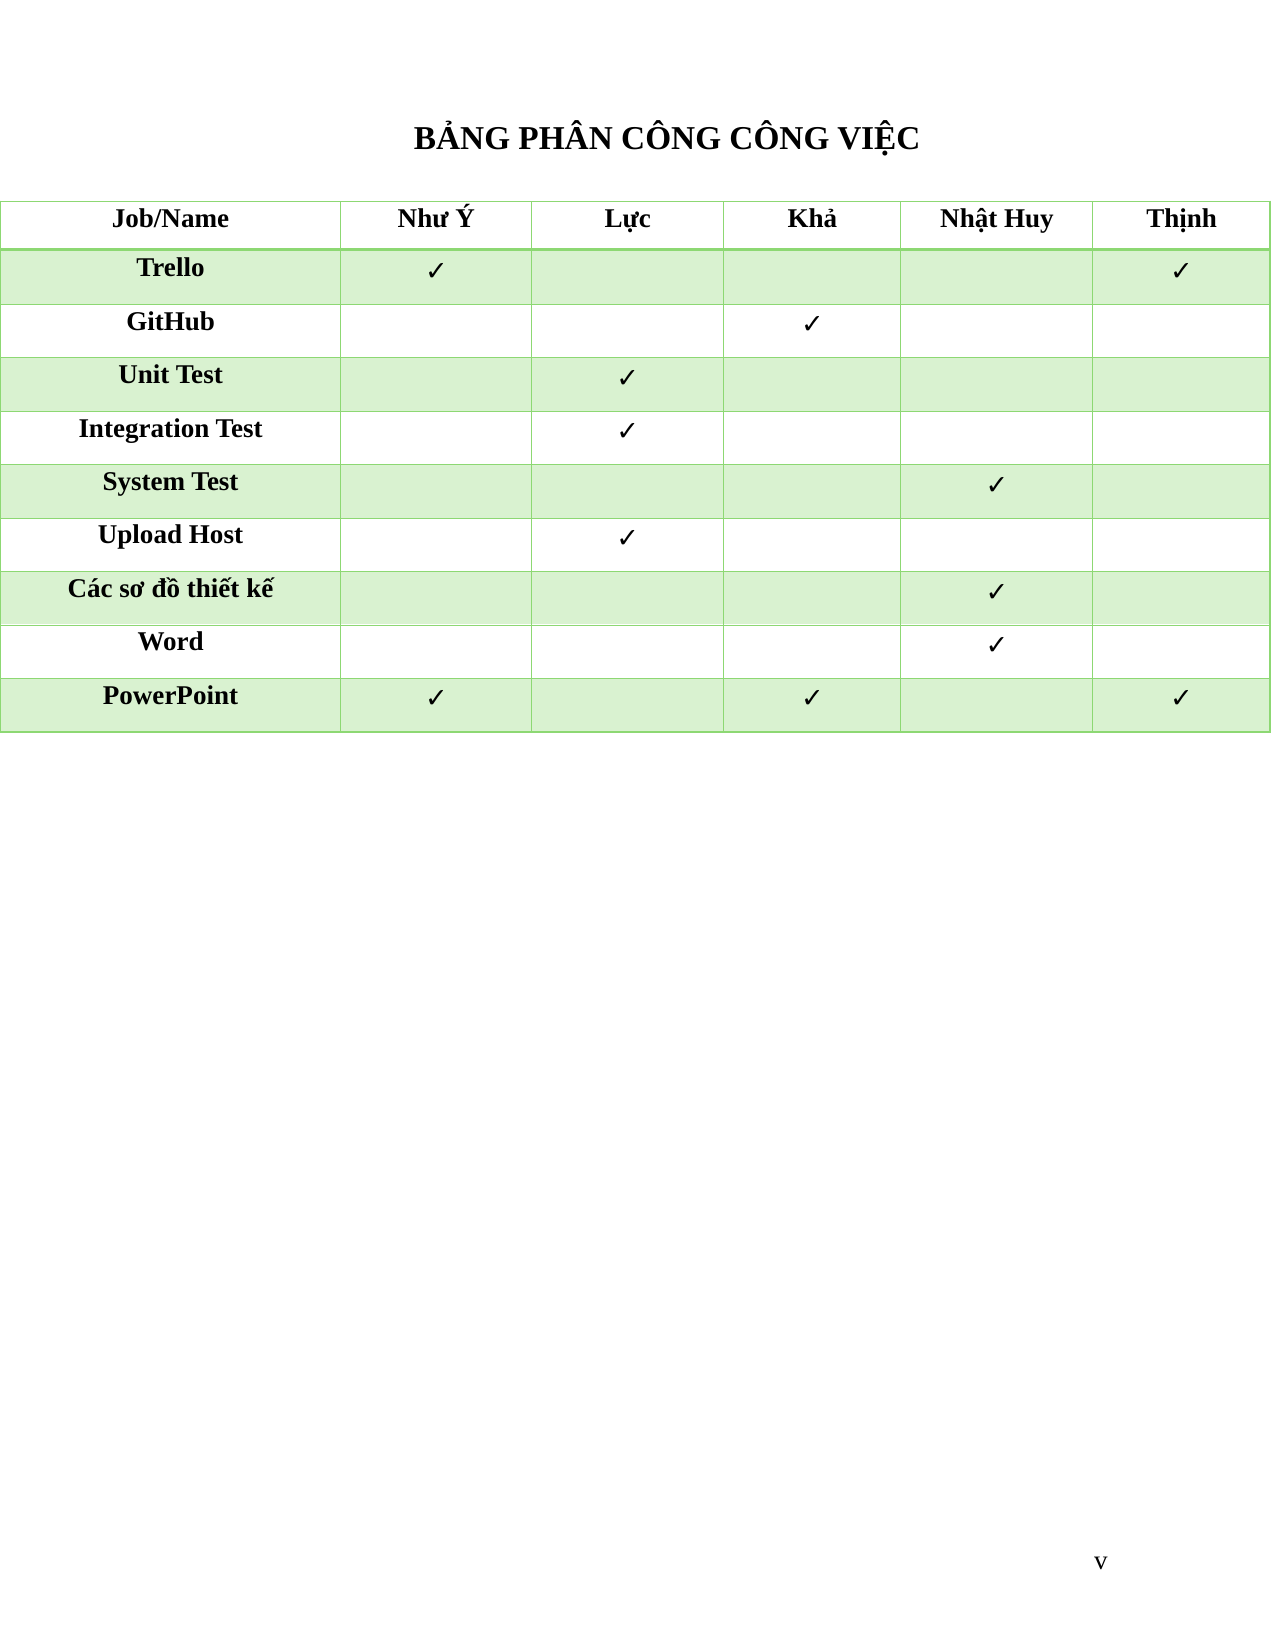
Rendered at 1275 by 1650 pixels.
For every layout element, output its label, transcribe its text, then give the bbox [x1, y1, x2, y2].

table_cell Unit Test [1, 358, 340, 411]
table_cell [1093, 572, 1269, 624]
table_cell [1093, 626, 1269, 678]
table_cell [341, 465, 531, 518]
table_header Nhật Huy [901, 202, 1092, 248]
table_cell [341, 412, 531, 464]
table_cell [532, 572, 723, 624]
table_cell ✓ [532, 412, 723, 464]
table_header Job/Name [1, 202, 340, 248]
table_cell ✓ [901, 465, 1092, 518]
table_cell [341, 519, 531, 571]
table_header Thịnh [1093, 202, 1269, 248]
table_cell [724, 626, 900, 678]
table_cell [901, 358, 1092, 411]
table_cell [1093, 519, 1269, 571]
table_cell GitHub [1, 305, 340, 357]
table_cell Integration Test [1, 412, 340, 464]
table_cell System Test [1, 465, 340, 518]
table_cell ✓ [724, 679, 900, 731]
table_cell [901, 679, 1092, 731]
table_cell [532, 679, 723, 731]
table_cell [901, 305, 1092, 357]
table_cell [724, 412, 900, 464]
table_cell [1093, 358, 1269, 411]
table_cell ✓ [341, 679, 531, 731]
table_cell Upload Host [1, 519, 340, 571]
table_cell [724, 358, 900, 411]
table_cell [341, 358, 531, 411]
table_cell [724, 465, 900, 518]
table_cell [341, 572, 531, 624]
table_cell ✓ [901, 626, 1092, 678]
table_cell [532, 465, 723, 518]
table_cell Word [1, 626, 340, 678]
table_cell ✓ [532, 358, 723, 411]
table_cell [341, 626, 531, 678]
table_cell [724, 251, 900, 304]
table_cell [1093, 305, 1269, 357]
table_cell [341, 305, 531, 357]
table_cell [532, 251, 723, 304]
table_cell [532, 305, 723, 357]
table_header Như Ý [341, 202, 531, 248]
table_cell PowerPoint [1, 679, 340, 731]
table_cell [1093, 412, 1269, 464]
table_cell ✓ [901, 572, 1092, 624]
table_cell [901, 412, 1092, 464]
text BẢNG PHÂN CÔNG CÔNG VIỆC [177, 118, 1157, 156]
table_cell [901, 519, 1092, 571]
table_cell [724, 572, 900, 624]
table_cell ✓ [1093, 251, 1269, 304]
table_cell [1093, 465, 1269, 518]
table_cell ✓ [341, 251, 531, 304]
table_cell Các sơ đồ thiết kế [1, 572, 340, 624]
table_header Khả [724, 202, 900, 248]
table_cell [532, 626, 723, 678]
table_cell ✓ [532, 519, 723, 571]
table_cell [724, 519, 900, 571]
table_cell ✓ [1093, 679, 1269, 731]
table_cell [901, 251, 1092, 304]
table_header Lực [532, 202, 723, 248]
table_cell ✓ [724, 305, 900, 357]
table_cell Trello [1, 251, 340, 304]
